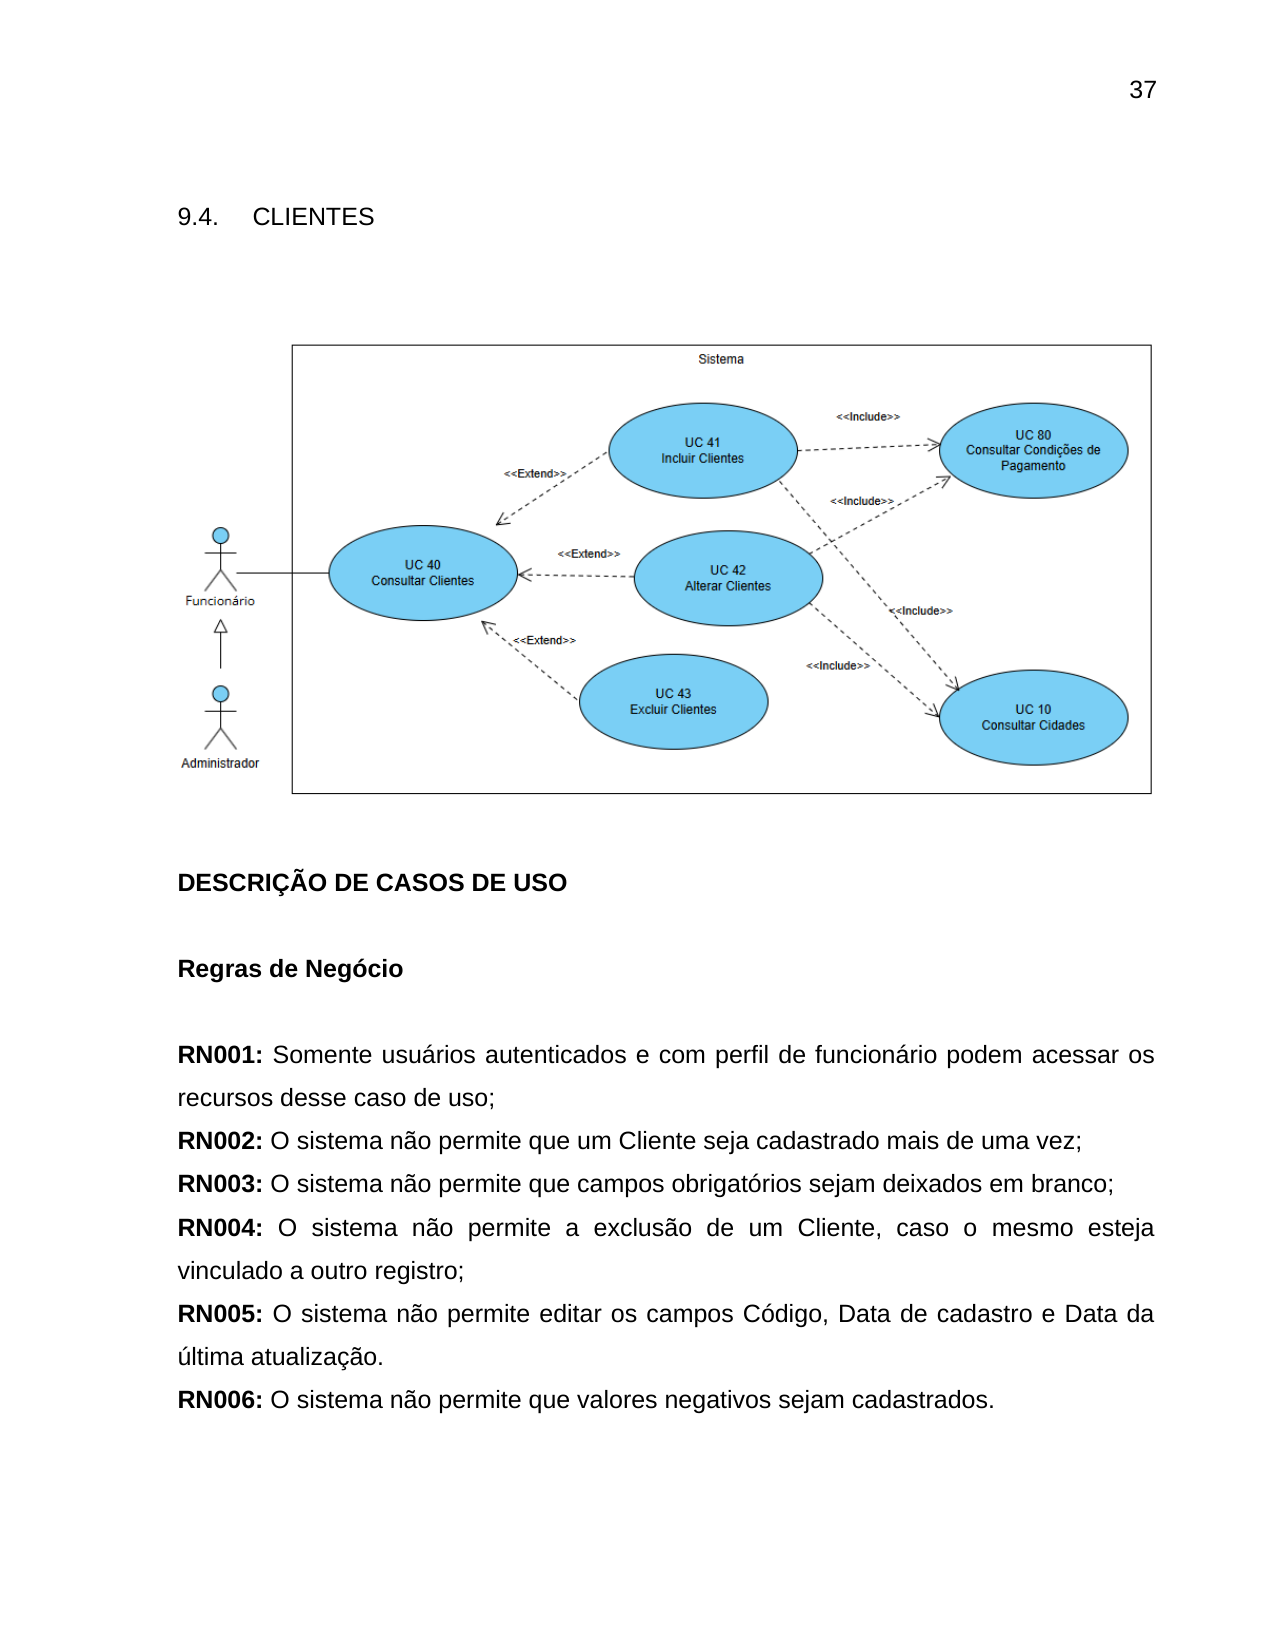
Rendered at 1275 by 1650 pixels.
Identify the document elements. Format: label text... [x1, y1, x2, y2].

text RN002: O sistema não permite que um Cliente seja cadastrado mais de uma vez; [177, 1126, 1157, 1155]
text RN004: O sistema não permite a exclusão de um Cliente, caso o mesmo esteja vinculado a outro registro; [177, 1213, 1157, 1284]
text RN003: O sistema não permite que campos obrigatórios sejam deixados em branco; [177, 1169, 1157, 1198]
text RN005: O sistema não permite editar os campos Código, Data de cadastro e Data da última atualização. [177, 1299, 1157, 1371]
text DESCRIÇÃO DE CASOS DE USO [177, 868, 1157, 896]
text RN006: O sistema não permite que valores negativos sejam cadastrados. [177, 1385, 1157, 1414]
text RN001: Somente usuários autenticados e com perfil de funcionário podem acessar os recursos desse caso de uso; [177, 1040, 1157, 1112]
text Regras de Negócio [177, 954, 1157, 983]
picture [177, 313, 1157, 811]
subtitle CLIENTES [177, 202, 1157, 231]
